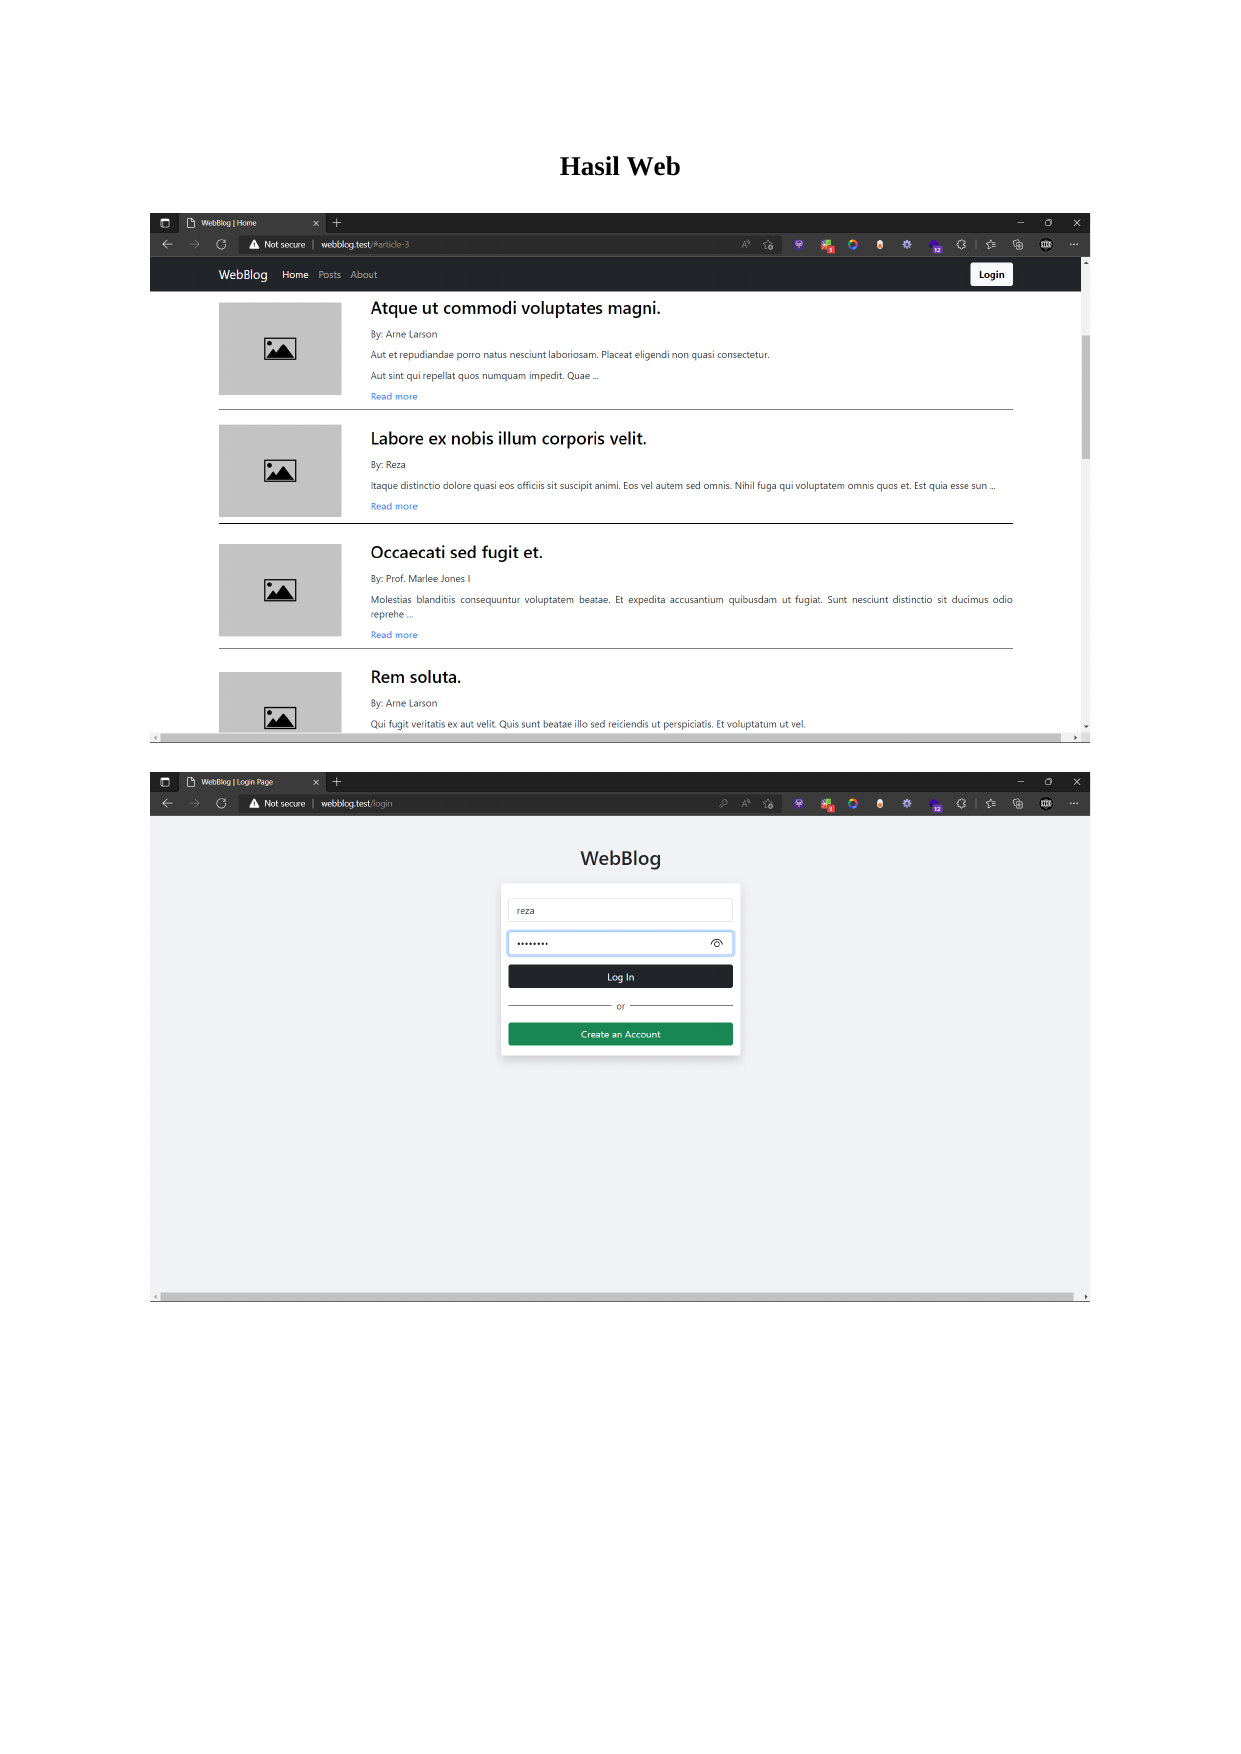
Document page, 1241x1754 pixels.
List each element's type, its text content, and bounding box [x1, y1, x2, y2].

text Hasil Web [150, 150, 1090, 181]
picture [150, 213, 1091, 743]
picture [150, 772, 1091, 1302]
